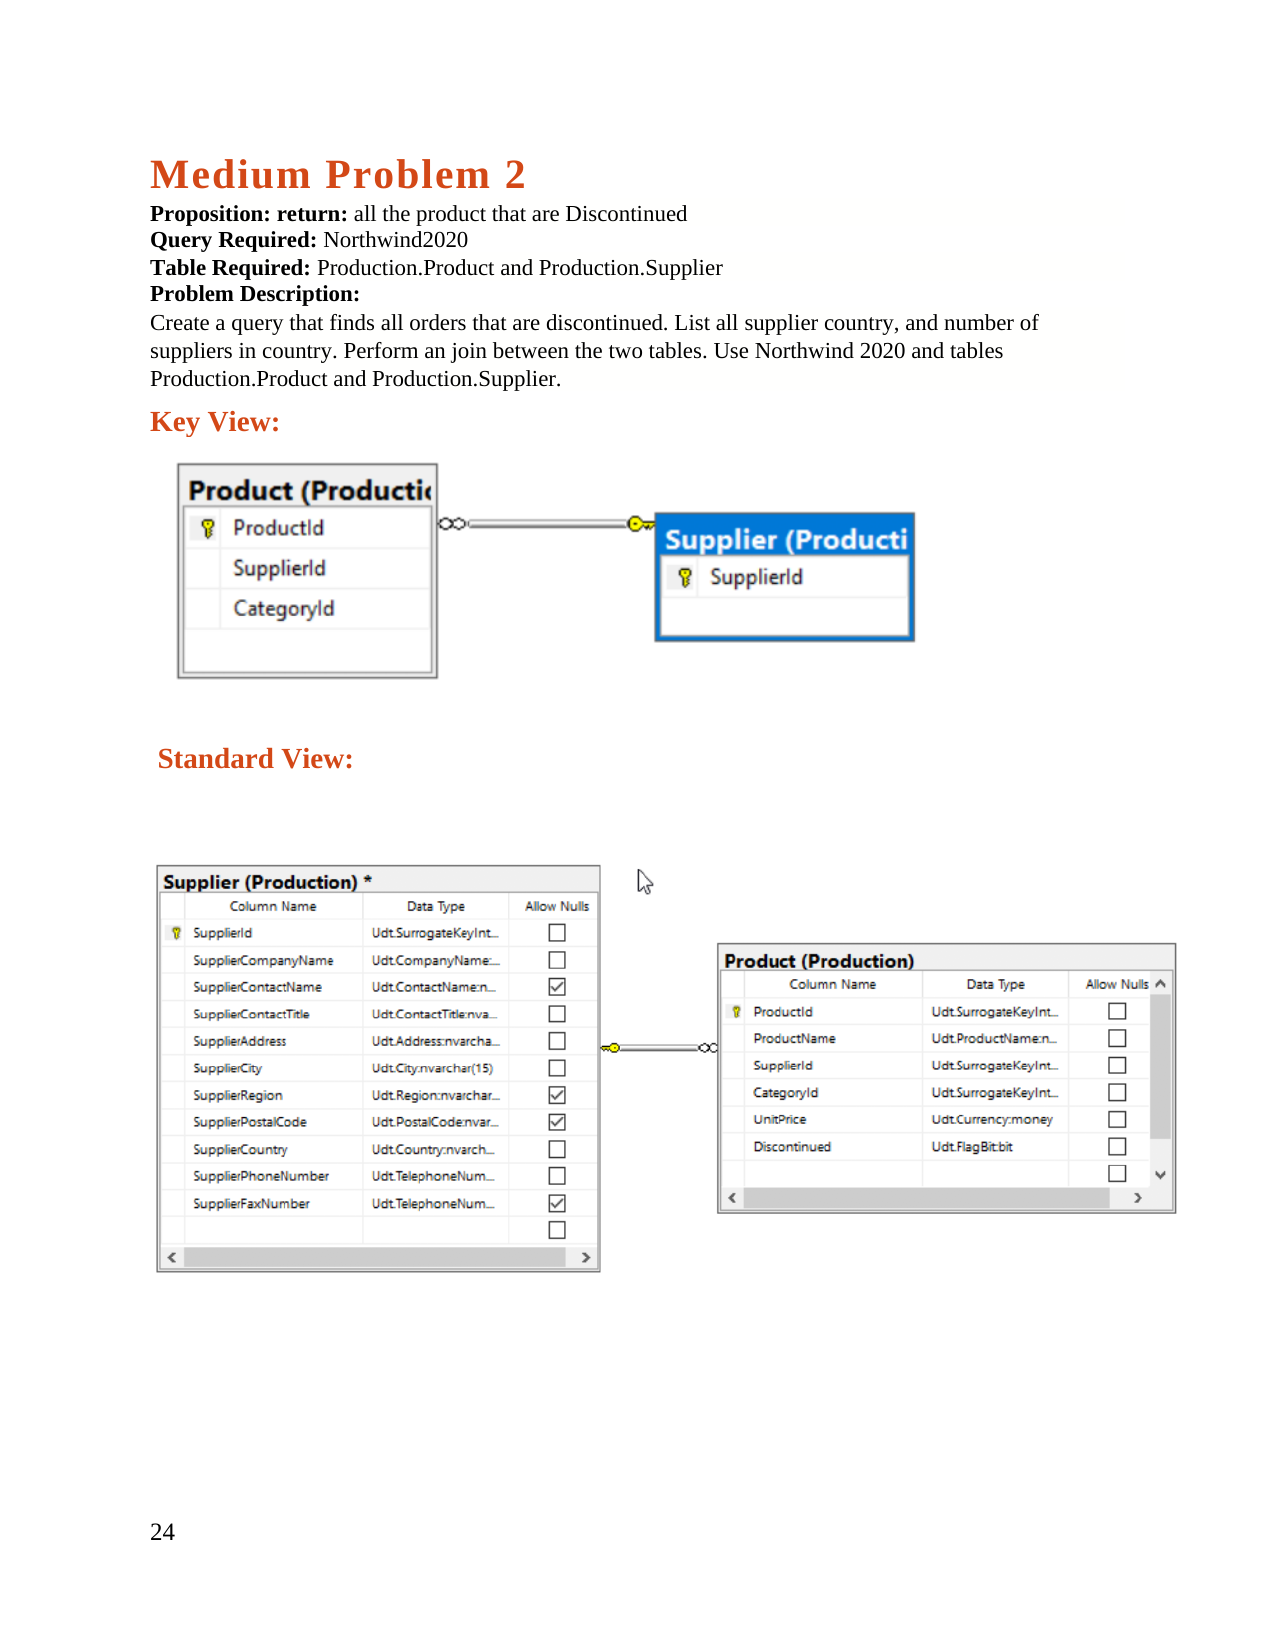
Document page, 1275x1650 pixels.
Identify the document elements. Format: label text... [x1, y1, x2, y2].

subtitle Medium Problem 2 [150, 150, 1125, 198]
text Problem Description: [150, 281, 1125, 307]
text Table Required: Production.Product and Production.Supplier [150, 252, 1125, 281]
subtitle Standard View: [150, 741, 1125, 774]
subtitle Key View: [150, 404, 1125, 437]
picture [150, 437, 986, 729]
text Query Required: Northwind2020 [150, 226, 1125, 252]
text Create a query that finds all orders that are discontinued. List all supplier country, and number of suppliers in country. Perform an join between the two tables. Use Northwind 2020 and tables Production.Product and Production.Supplier. [150, 307, 1125, 391]
picture [150, 820, 1185, 1363]
text Proposition: return: all the product that are Discontinued [150, 198, 1125, 226]
